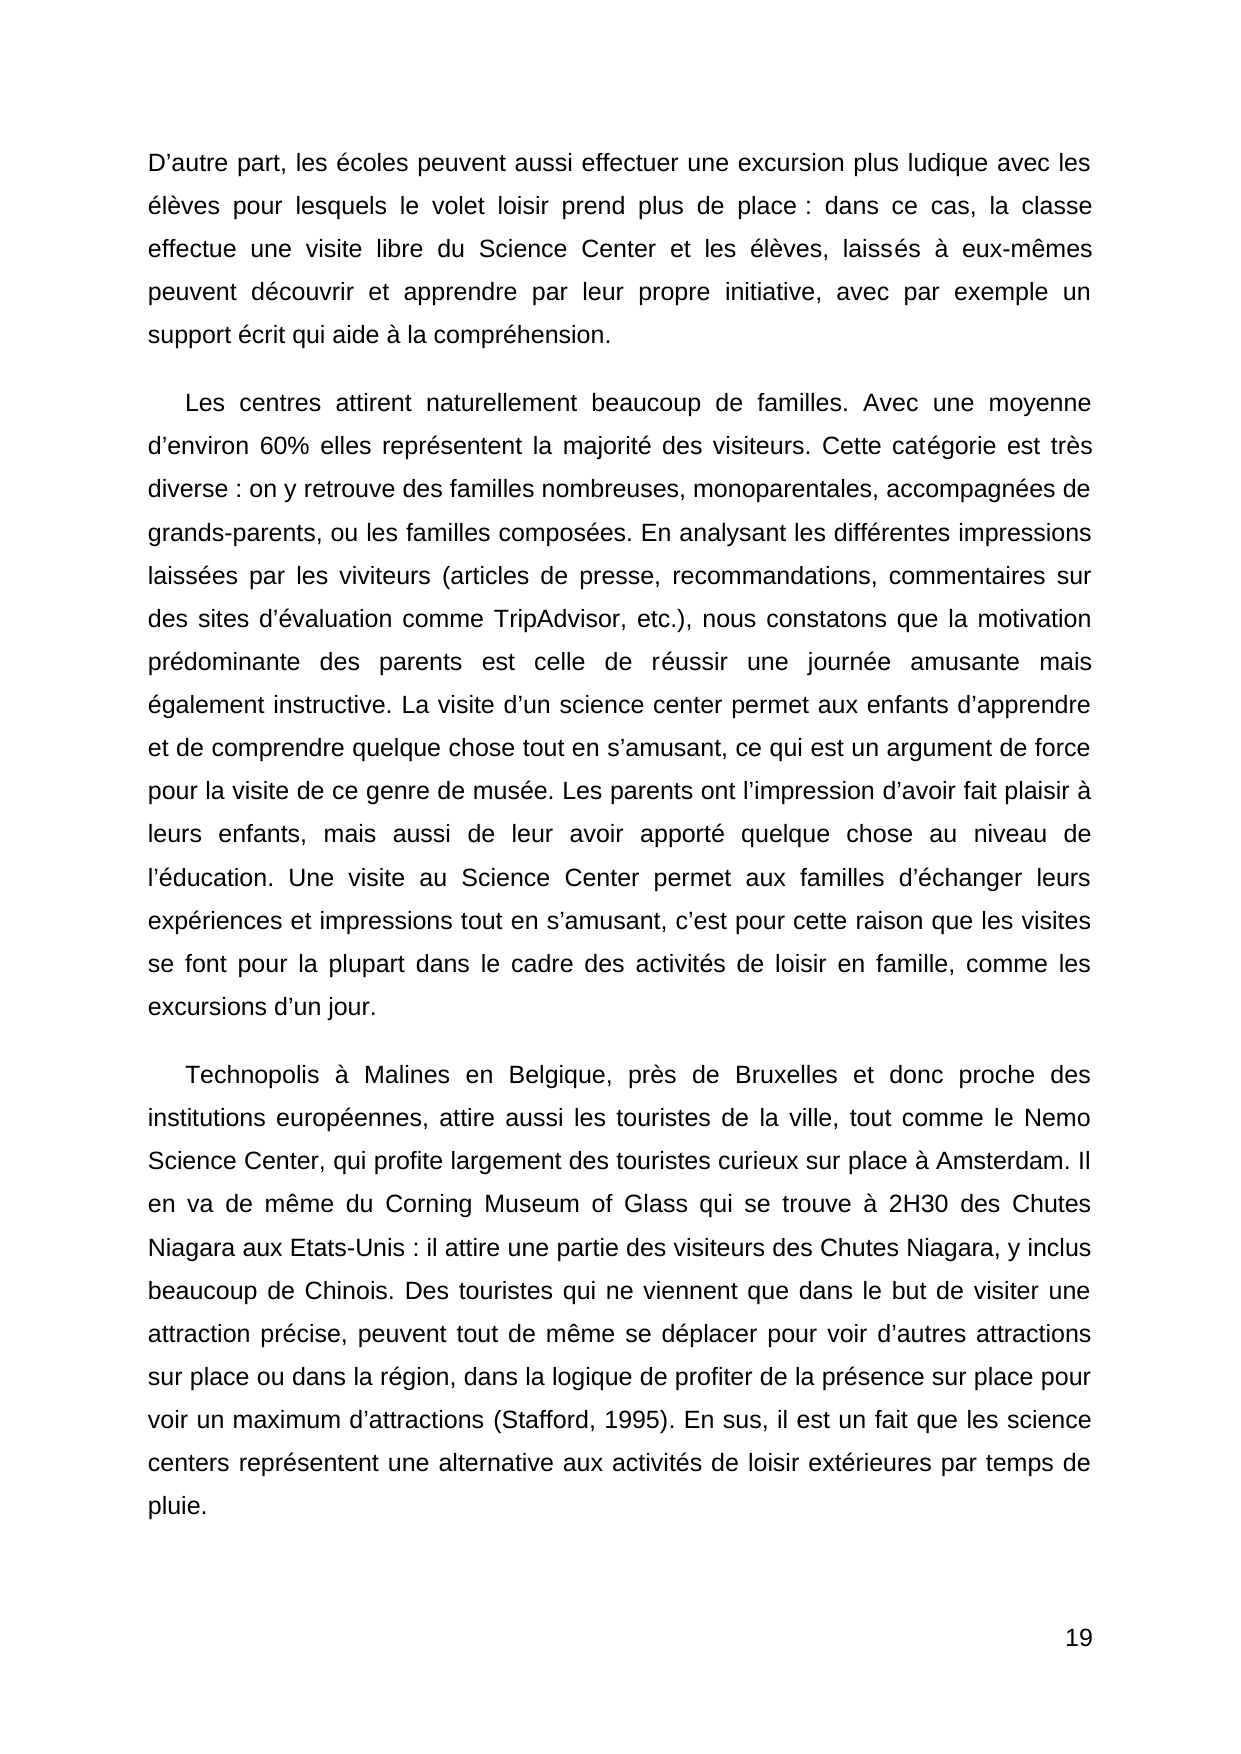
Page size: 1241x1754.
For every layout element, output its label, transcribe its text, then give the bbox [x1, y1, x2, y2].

text Technopolis à Malines en Belgique, près de Bruxelles et donc proche des institutions européennes, attire aussi les touristes de la ville, tout comme le Nemo Science Center, qui profite largement des touristes curieux sur place à Amsterdam. Il en va de même du Corning Museum of Glass qui se trouve à 2H30 des Chutes Niagara aux Etats-Unis : il attire une partie des visiteurs des Chutes Niagara, y inclus beaucoup de Chinois. Des touristes qui ne viennent que dans le but de visiter une attraction précise, peuvent tout de même se déplacer pour voir d’autres attractions sur place ou dans la région, dans la logique de profiter de la présence sur place pour voir un maximum d’attractions. En sus, il est un fait que les science centers représentent une alternative aux activités de loisir extérieures par temps de pluie. [148, 1060, 1093, 1520]
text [148, 148, 1093, 349]
text Les centres attirent naturellement beaucoup de familles. Avec une moyenne d’environ 60% elles représentent la majorité des visiteurs. Cette catégorie est très diverse : on y retrouve des familles nombreuses, monoparentales, accompagnées de grands-parents, ou les familles composées. En analysant les différentes impressions laissées par les viviteurs (articles de presse, recommandations, commentaires sur des sites d’évaluation comme TripAdvisor, etc.), nous constatons que la motivation prédominante des parents est celle de réussir une journée amusante mais également instructive. La visite d’un science center permet aux enfants d’apprendre et de comprendre quelque chose tout en s’amusant, ce qui est un argument de force pour la visite de ce genre de musée. Les parents ont l’impression d’avoir fait plaisir à leurs enfants, mais aussi de leur avoir apporté quelque chose au niveau de l’éducation. Une visite au Science Center permet aux familles d’échanger leurs expériences et impressions tout en s’amusant, c’est pour cette raison que les visites se font pour la plupart dans le cadre des activités de loisir en famille, comme les excursions d’un jour. [148, 388, 1093, 1021]
